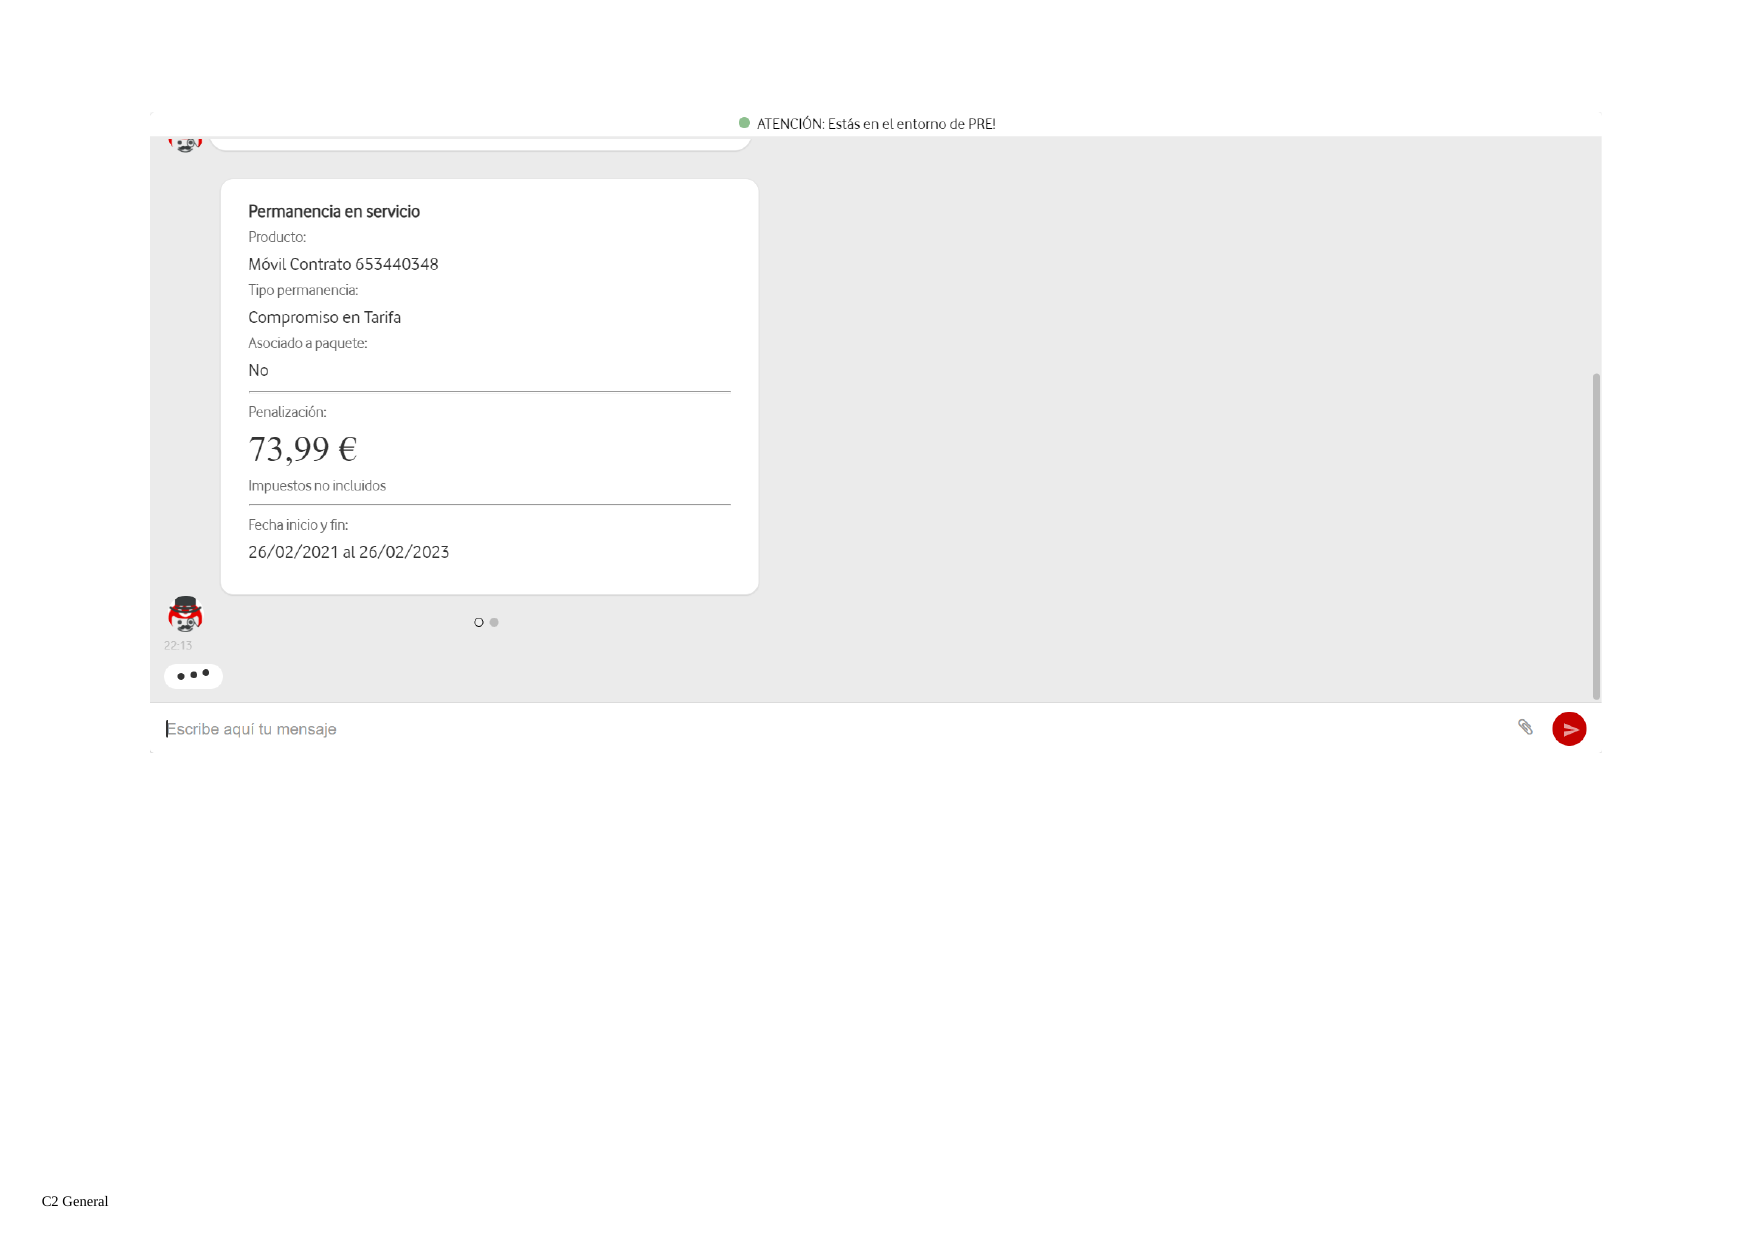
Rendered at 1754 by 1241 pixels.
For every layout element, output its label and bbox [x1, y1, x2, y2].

picture [150, 112, 1602, 753]
